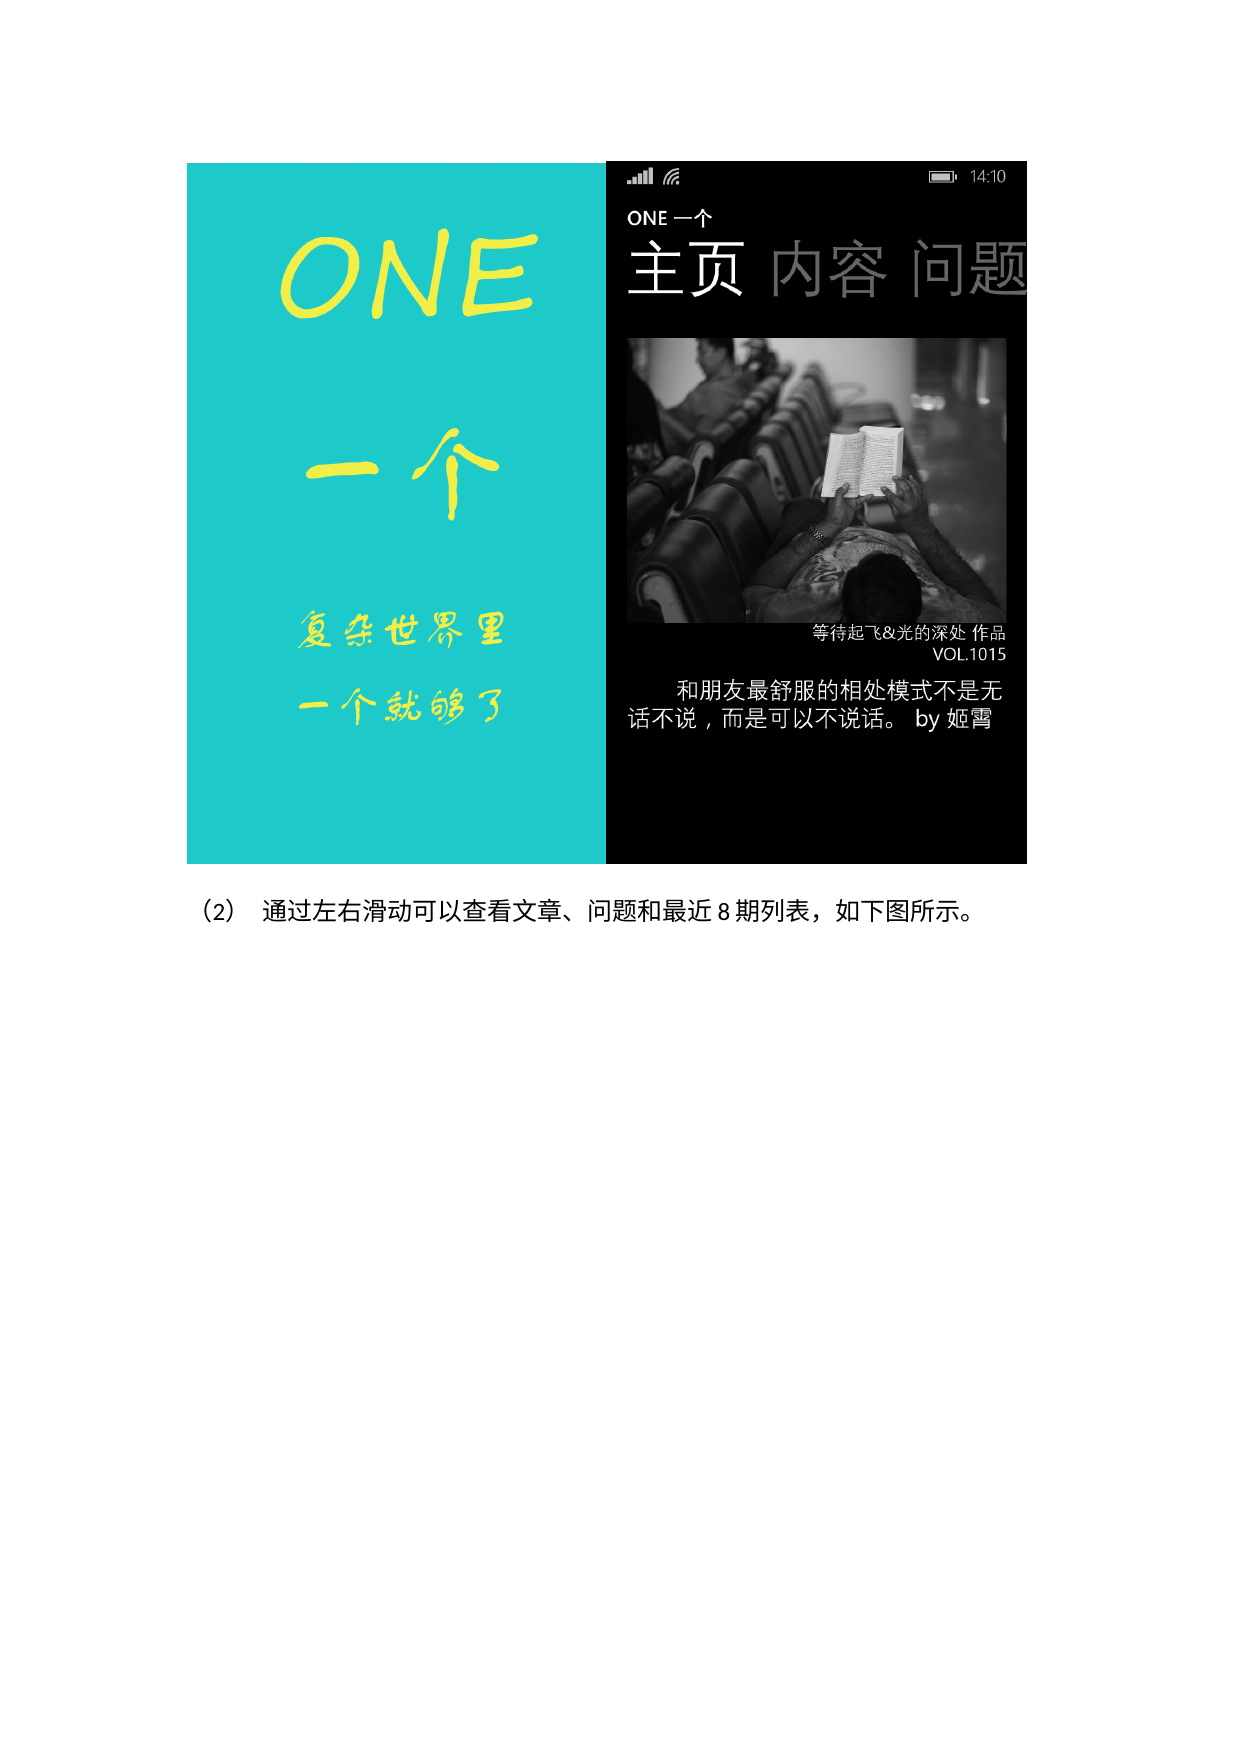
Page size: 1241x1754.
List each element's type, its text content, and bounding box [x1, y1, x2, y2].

list 通过左右滑动可以查看文章、问题和最近8期列表，如下图所示。 [187, 877, 1053, 942]
picture [187, 161, 1027, 864]
